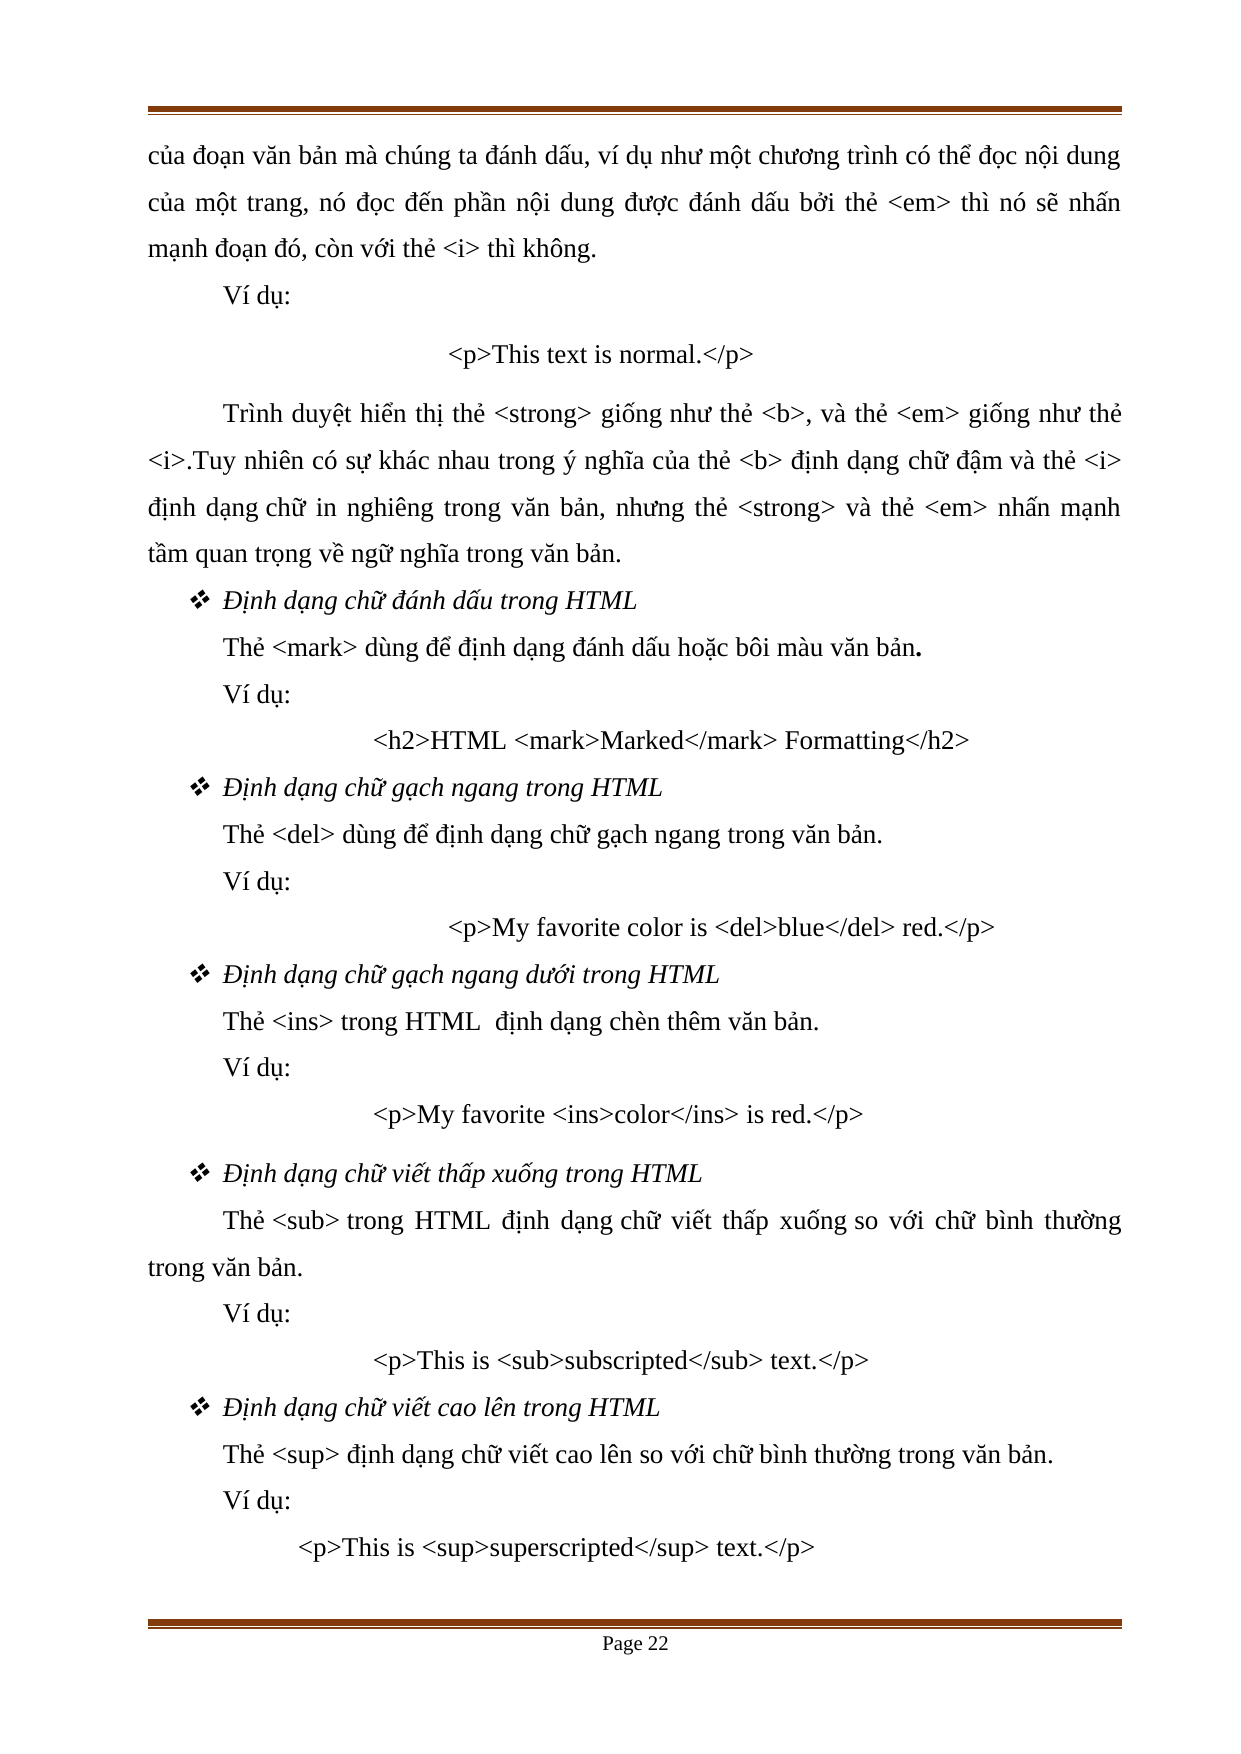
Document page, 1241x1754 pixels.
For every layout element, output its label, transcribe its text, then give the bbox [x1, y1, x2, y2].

text Ví dụ: [148, 1298, 1122, 1329]
list Định dạng chữ gạch ngang trong HTML [185, 771, 1122, 802]
list Định dạng chữ viết cao lên trong HTML [185, 1391, 1122, 1422]
text <p>This is <sup>superscripted</sup> text.</p> [148, 1531, 1122, 1562]
text Thẻ <sup> định dạng chữ viết cao lên so với chữ bình thường trong văn bản. [148, 1438, 1122, 1469]
list Định dạng chữ viết thấp xuống trong HTML [185, 1157, 1122, 1189]
list Định dạng chữ đánh dấu trong HTML [185, 584, 1122, 616]
text Thẻ <mark> dùng để định dạng đánh dấu hoặc bôi màu văn bản. [148, 631, 1122, 662]
text <p>My favorite <ins>color</ins> is red.</p> [148, 1098, 1122, 1129]
text <h2>HTML <mark>Marked</mark> Formatting</h2> [148, 724, 1122, 756]
subtitle Ví dụ: [179, 1052, 1122, 1083]
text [148, 139, 1122, 264]
text Thẻ <sub> trong HTML định dạng chữ viết thấp xuống so với chữ bình thường trong văn bản. [148, 1204, 1122, 1282]
text <p>This is <sub>subscripted</sub> text.</p> [148, 1344, 1122, 1375]
text Trình duyệt hiển thị thẻ <strong> giống như thẻ <b>, và thẻ <em> giống như thẻ <i>.Tuy nhiên có sự khác nhau trong ý nghĩa của thẻ <b> định dạng chữ đậm và thẻ <i> định dạng chữ in nghiêng trong văn bản, nhưng thẻ <strong> và thẻ <em> nhấn mạnh tầm quan trọng về ngữ nghĩa trong văn bản. [148, 398, 1122, 569]
text <p>My favorite color is <del>blue</del> red.</p> [148, 911, 1122, 942]
text Ví dụ: [148, 865, 1122, 896]
text Thẻ <ins> trong HTML định dạng chèn thêm văn bản. [148, 1005, 1122, 1036]
text Ví dụ: [148, 279, 1122, 310]
text <p>This text is normal.</p> [148, 338, 1122, 369]
text Ví dụ: [148, 678, 1122, 709]
subtitle Ví dụ: [179, 1484, 1122, 1516]
text Thẻ <del> dùng để định dạng chữ gạch ngang trong văn bản. [148, 818, 1122, 849]
list Định dạng chữ gạch ngang dưới trong HTML [185, 958, 1122, 989]
